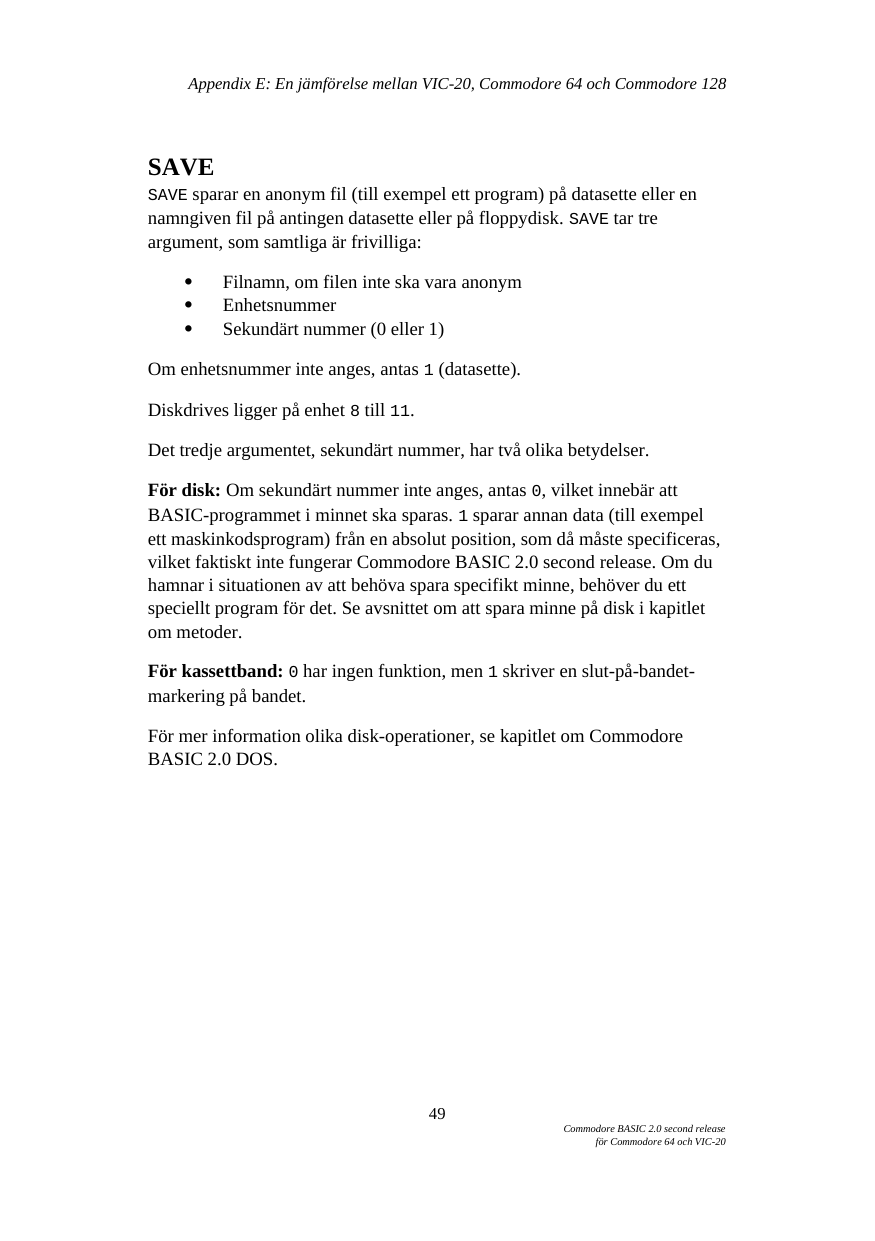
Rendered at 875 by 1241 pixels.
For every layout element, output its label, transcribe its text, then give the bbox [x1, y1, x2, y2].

list Filnamn, om filen inte ska vara anonym [185, 271, 726, 293]
text Det tredje argumentet, sekundärt nummer, har två olika betydelser. [148, 439, 726, 461]
text Om enhetsnummer inte anges, antas 1 (datasette). [148, 357, 726, 380]
list Sekundärt nummer (0 eller 1) [185, 318, 726, 339]
text För disk: Om sekundärt nummer inte anges, antas 0, vilket innebär att BASIC-programmet i minnet ska sparas. 1 sparar annan data (till exempel ett maskinkodsprogram) från en absolut position, som då måste specificeras, vilket faktiskt inte fungerar Commodore BASIC 2.0 second release. Om du hamnar i situationen av att behöva spara specifikt minne, behöver du ett speciellt program för det. Se avsnittet om att spara minne på disk i kapitlet om metoder. [148, 479, 726, 642]
text För mer information olika disk-operationer, se kapitlet om Commodore BASIC 2.0 DOS. [148, 724, 726, 769]
text Diskdrives ligger på enhet 8 till 11. [148, 398, 726, 421]
text För kassettband: 0 har ingen funktion, men 1 skriver en slut-på-bandet-markering på bandet. [148, 660, 726, 706]
list Enhetsnummer [185, 294, 726, 316]
text SAVE sparar en anonym fil (till exempel ett program) på datasette eller en namngiven fil på antingen datasette eller på floppydisk. SAVE tar tre argument, som samtliga är frivilliga: [148, 183, 726, 253]
subtitle SAVE [148, 152, 726, 181]
